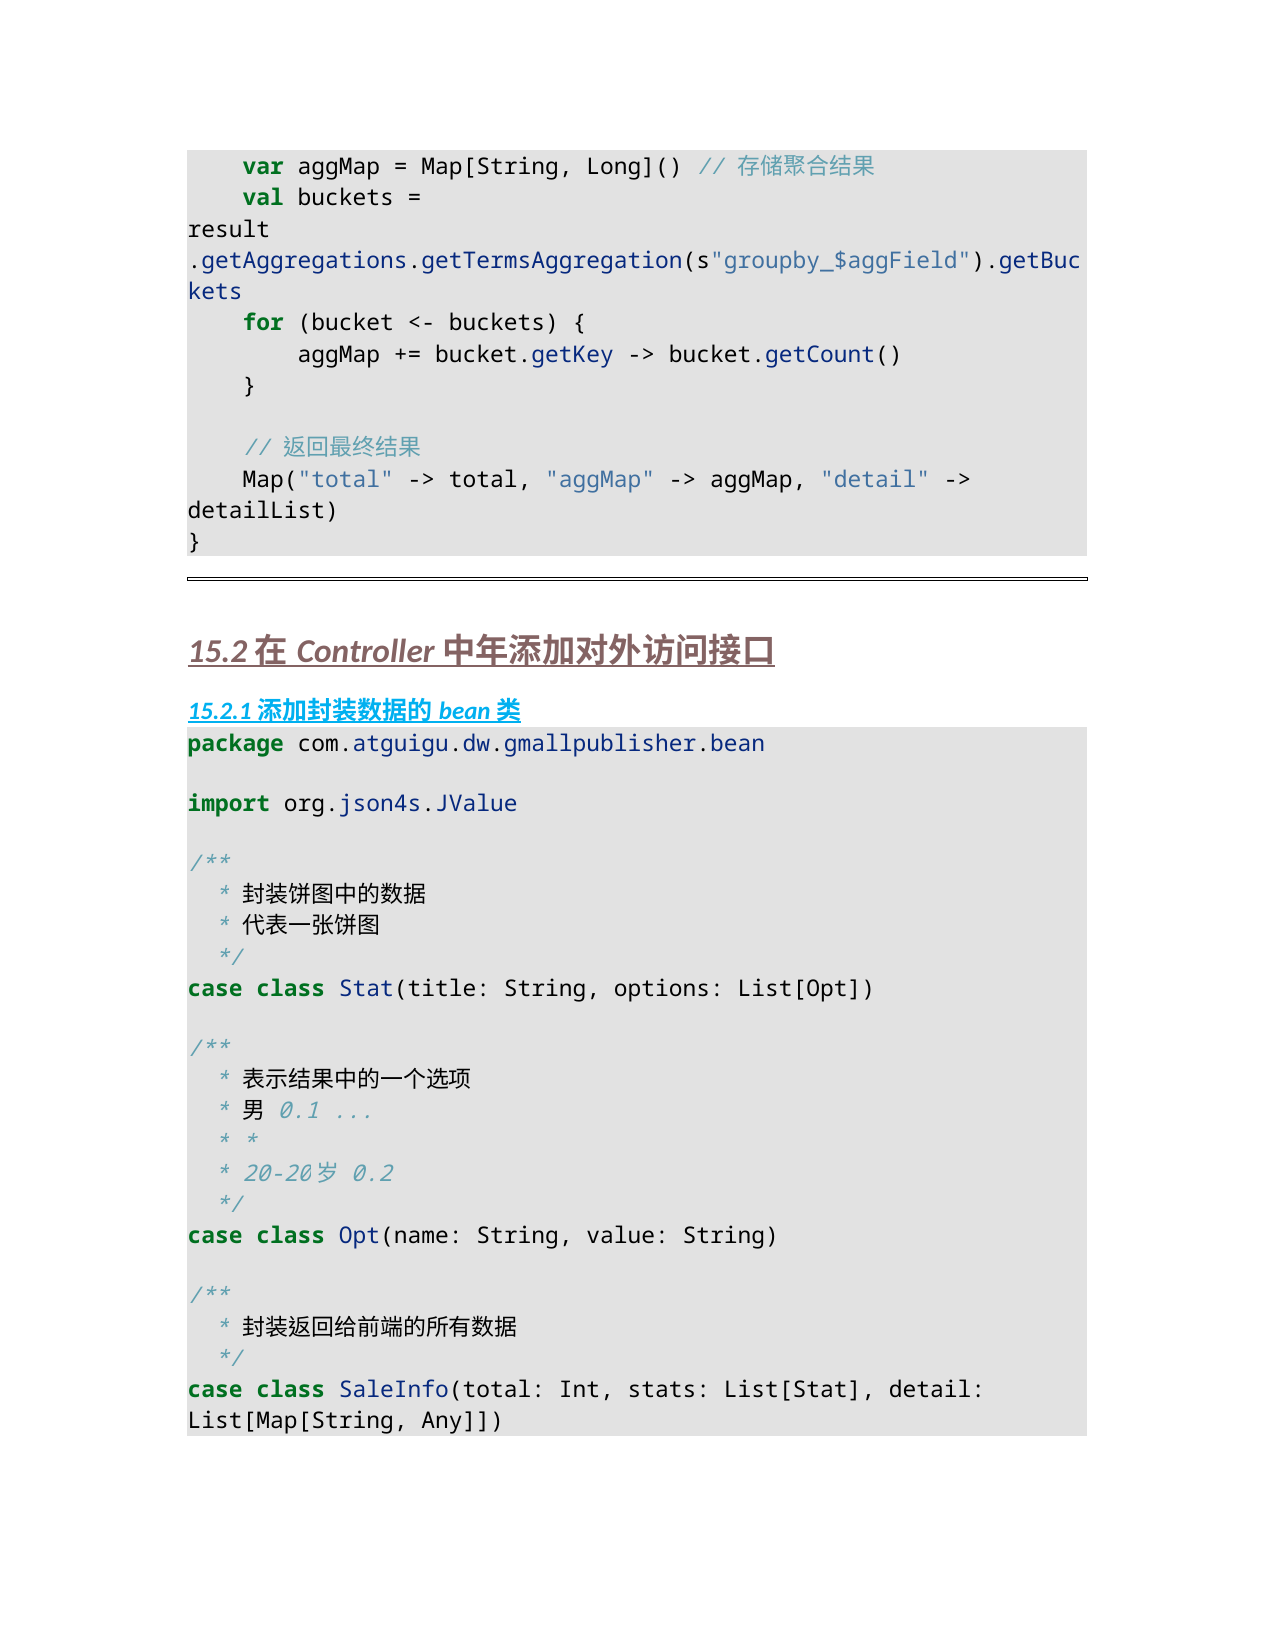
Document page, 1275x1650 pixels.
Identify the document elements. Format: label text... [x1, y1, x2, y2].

text package com.atguigu.dw.gmallpublisher.bean import org.json4s.JValue /** * 封装饼图中的数据 * 代表一张饼图 */ case class Stat(title: String, options: List[Opt]) /** * 表示结果中的一个选项 * 男 0.1 ... * * * 20-20岁 0.2 */ case class Opt(name: String, value: String) /** * 封装返回给前端的所有数据 */ case class SaleInfo(total: Int, stats: List[Stat], detail: List[Map[String, Any]]) [187, 727, 1087, 1436]
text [187, 150, 1087, 556]
subtitle 15.2 在 Controller 中年添加对外访问接口 [187, 627, 1087, 672]
subtitle 15.2.1 添加封装数据的 bean 类 [187, 693, 1087, 727]
